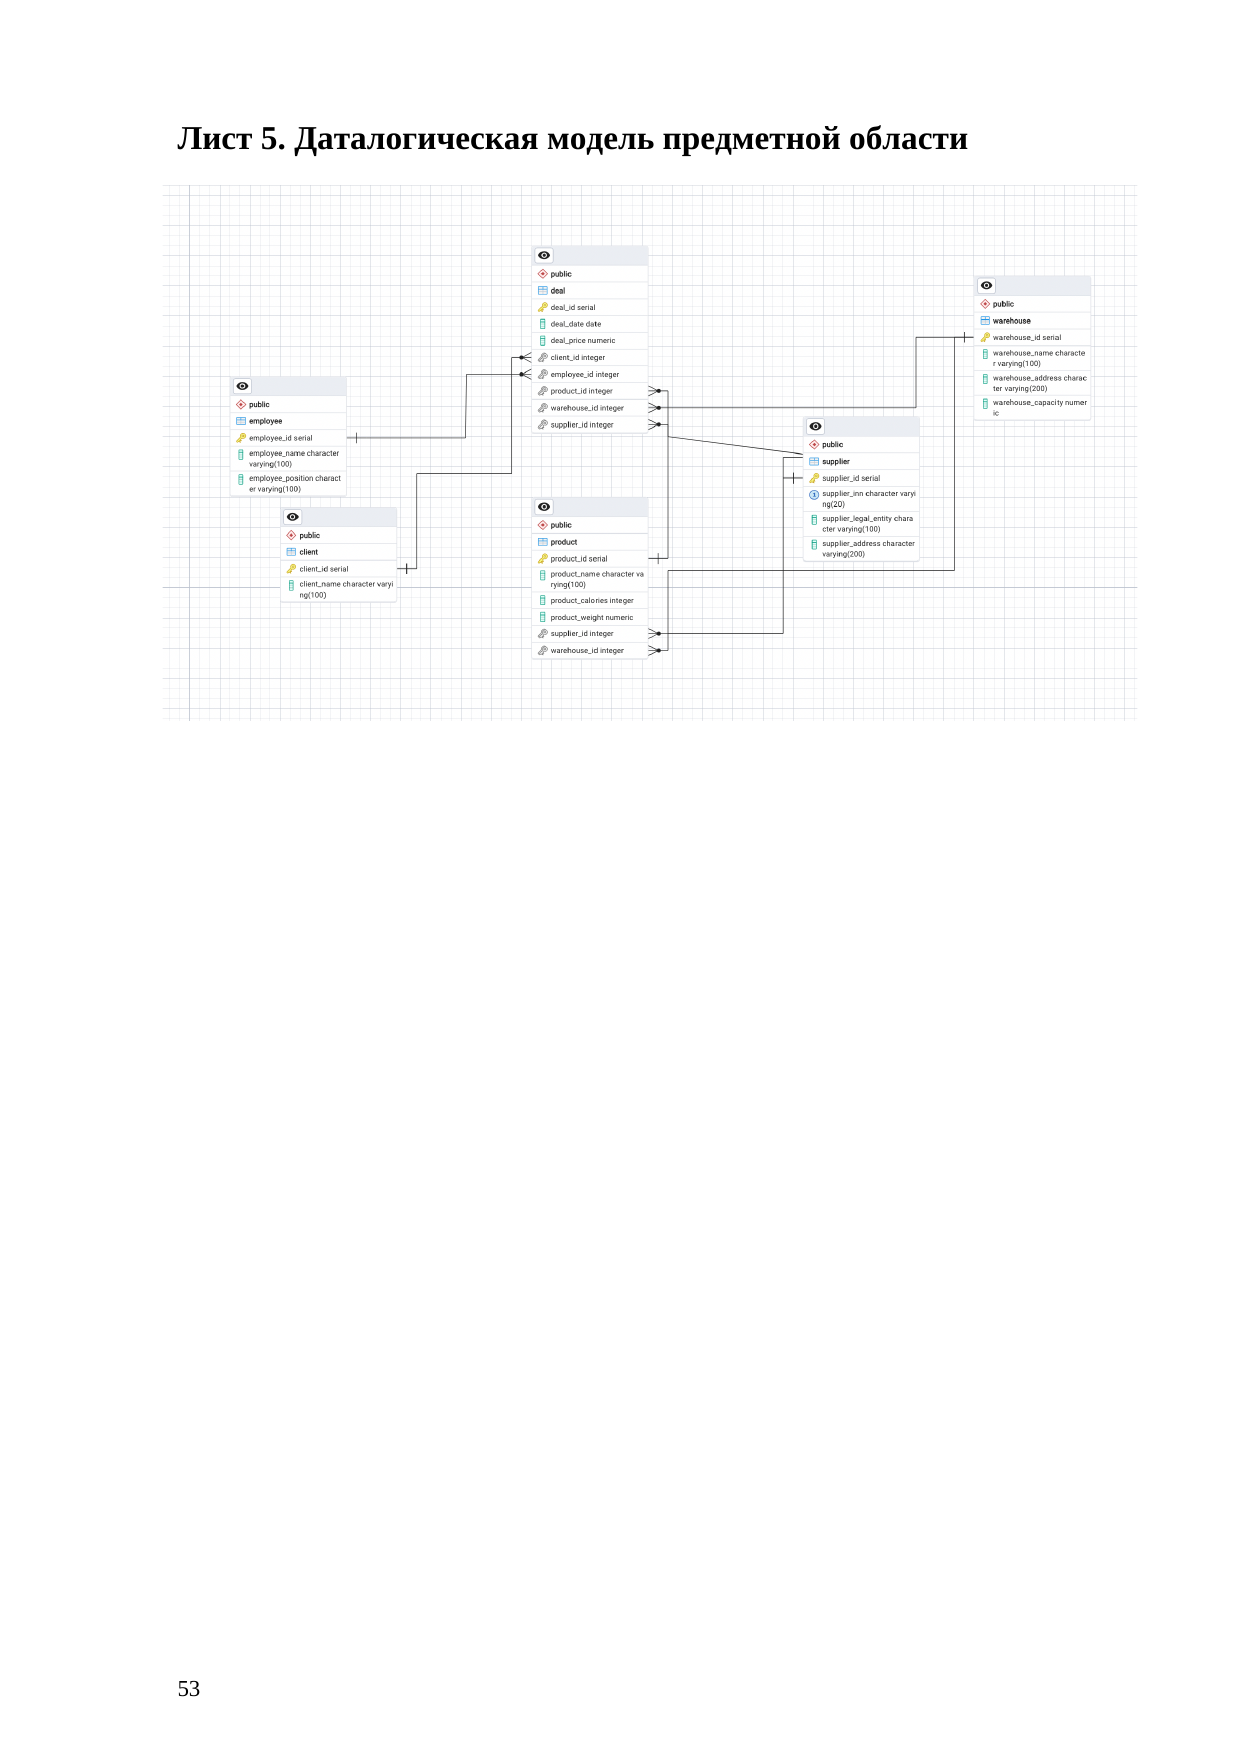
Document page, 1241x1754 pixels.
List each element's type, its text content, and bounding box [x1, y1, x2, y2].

text Лист 5. Даталогическая модель предметной области [177, 118, 1152, 156]
picture [162, 185, 1138, 721]
